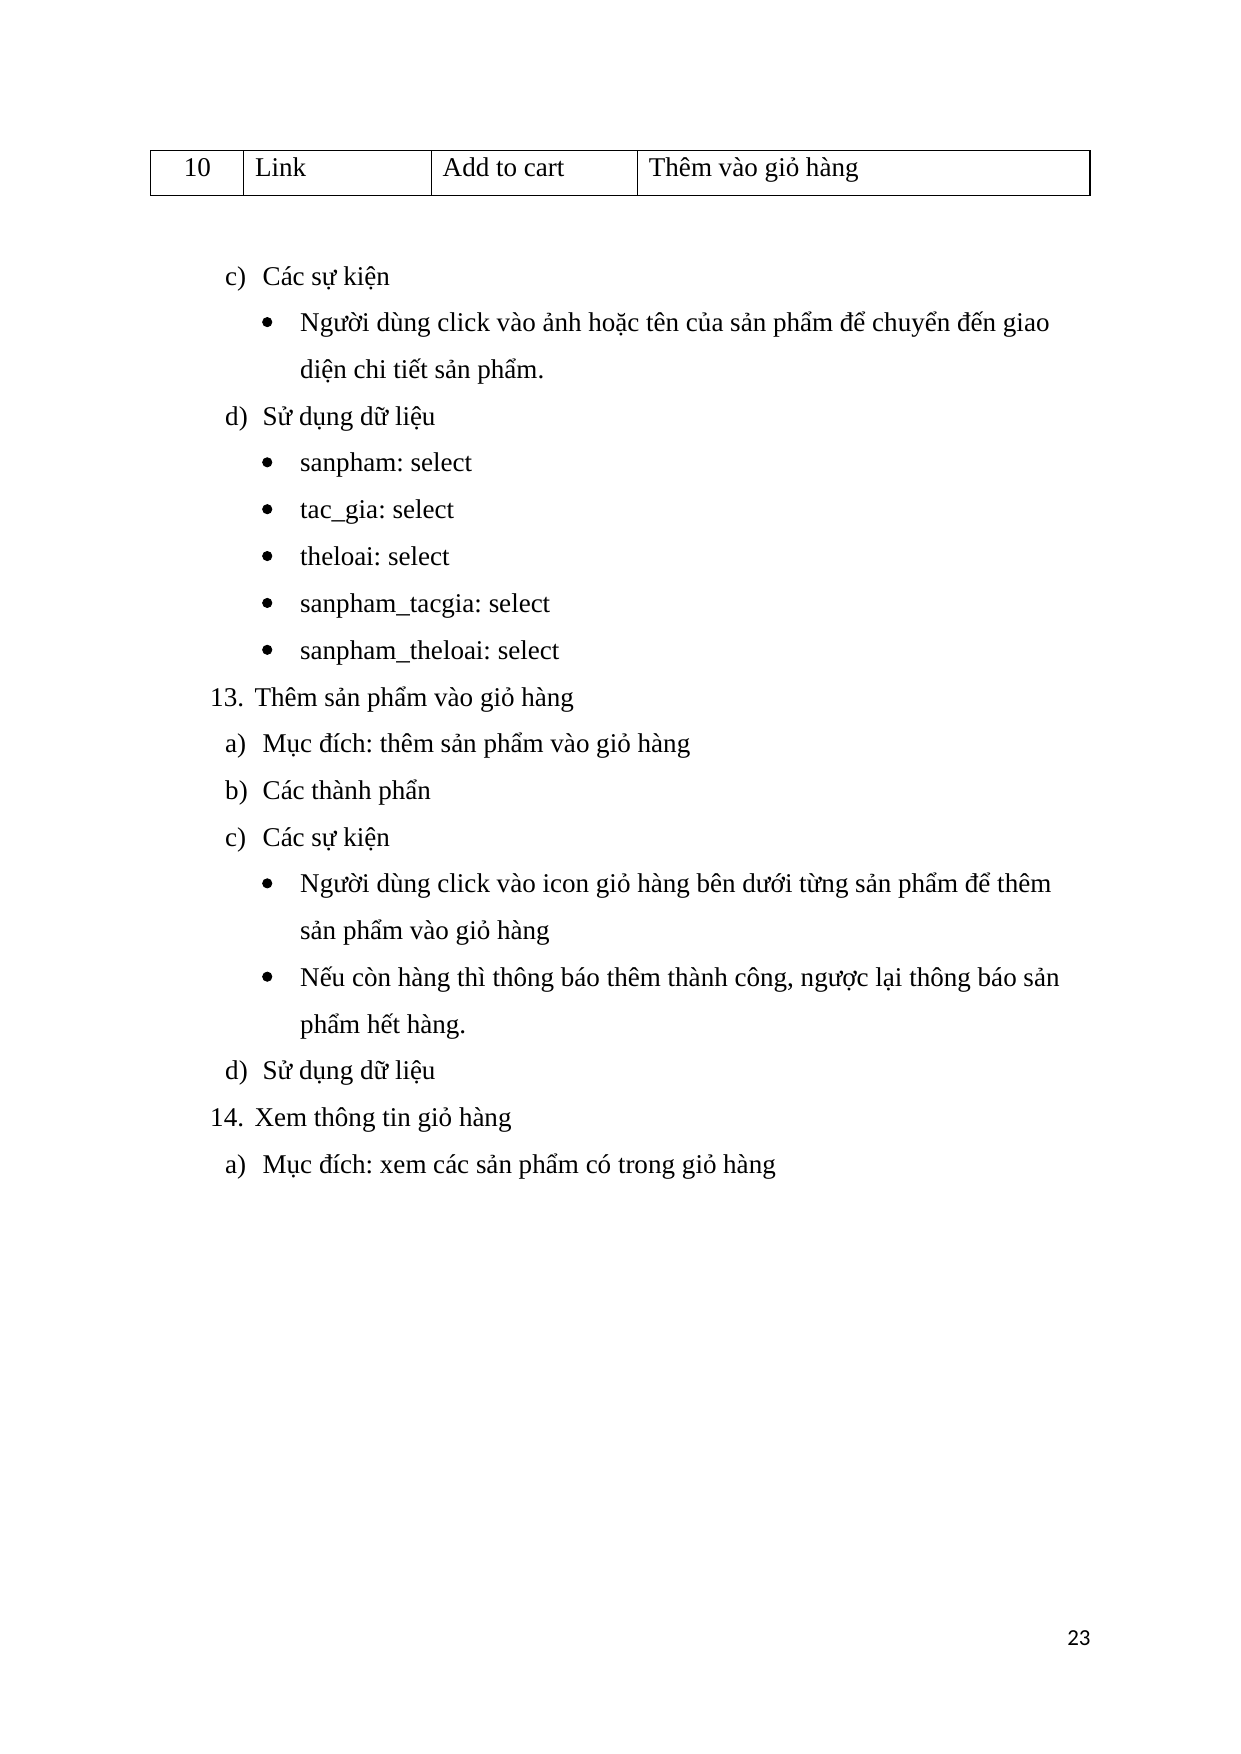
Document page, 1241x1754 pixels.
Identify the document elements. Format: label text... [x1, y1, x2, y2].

list Sử dụng dữ liệu [225, 400, 1090, 431]
list Các thành phẩn [225, 774, 1090, 805]
list Mục đích: xem các sản phẩm có trong giỏ hàng [225, 1148, 1090, 1179]
table_cell Link [244, 151, 431, 195]
list sanpham_tacgia: select [262, 587, 1090, 618]
list Thêm sản phẩm vào giỏ hàng [210, 681, 1090, 712]
list Nếu còn hàng thì thông báo thêm thành công, ngược lại thông báo sản phẩm hết hàng. [262, 961, 1090, 1039]
list tac_gia: select [262, 493, 1090, 524]
list Người dùng click vào icon giỏ hàng bên dưới từng sản phẩm để thêm sản phẩm vào giỏ hàng [262, 867, 1090, 945]
table_cell Add to cart [432, 151, 637, 195]
list Các sự kiện [225, 821, 1090, 852]
table_cell Thêm vào giỏ hàng [638, 151, 1089, 195]
list sanpham_theloai: select [262, 634, 1090, 665]
list Mục đích: thêm sản phẩm vào giỏ hàng [225, 727, 1090, 759]
list theloai: select [262, 540, 1090, 571]
list Người dùng click vào ảnh hoặc tên của sản phẩm để chuyển đến giao diện chi tiết sản phẩm. [262, 306, 1090, 384]
list Xem thông tin giỏ hàng [210, 1101, 1090, 1132]
list sanpham: select [262, 446, 1090, 478]
table_cell 10 [151, 151, 243, 195]
list Sử dụng dữ liệu [225, 1054, 1090, 1086]
list Các sự kiện [225, 260, 1090, 291]
